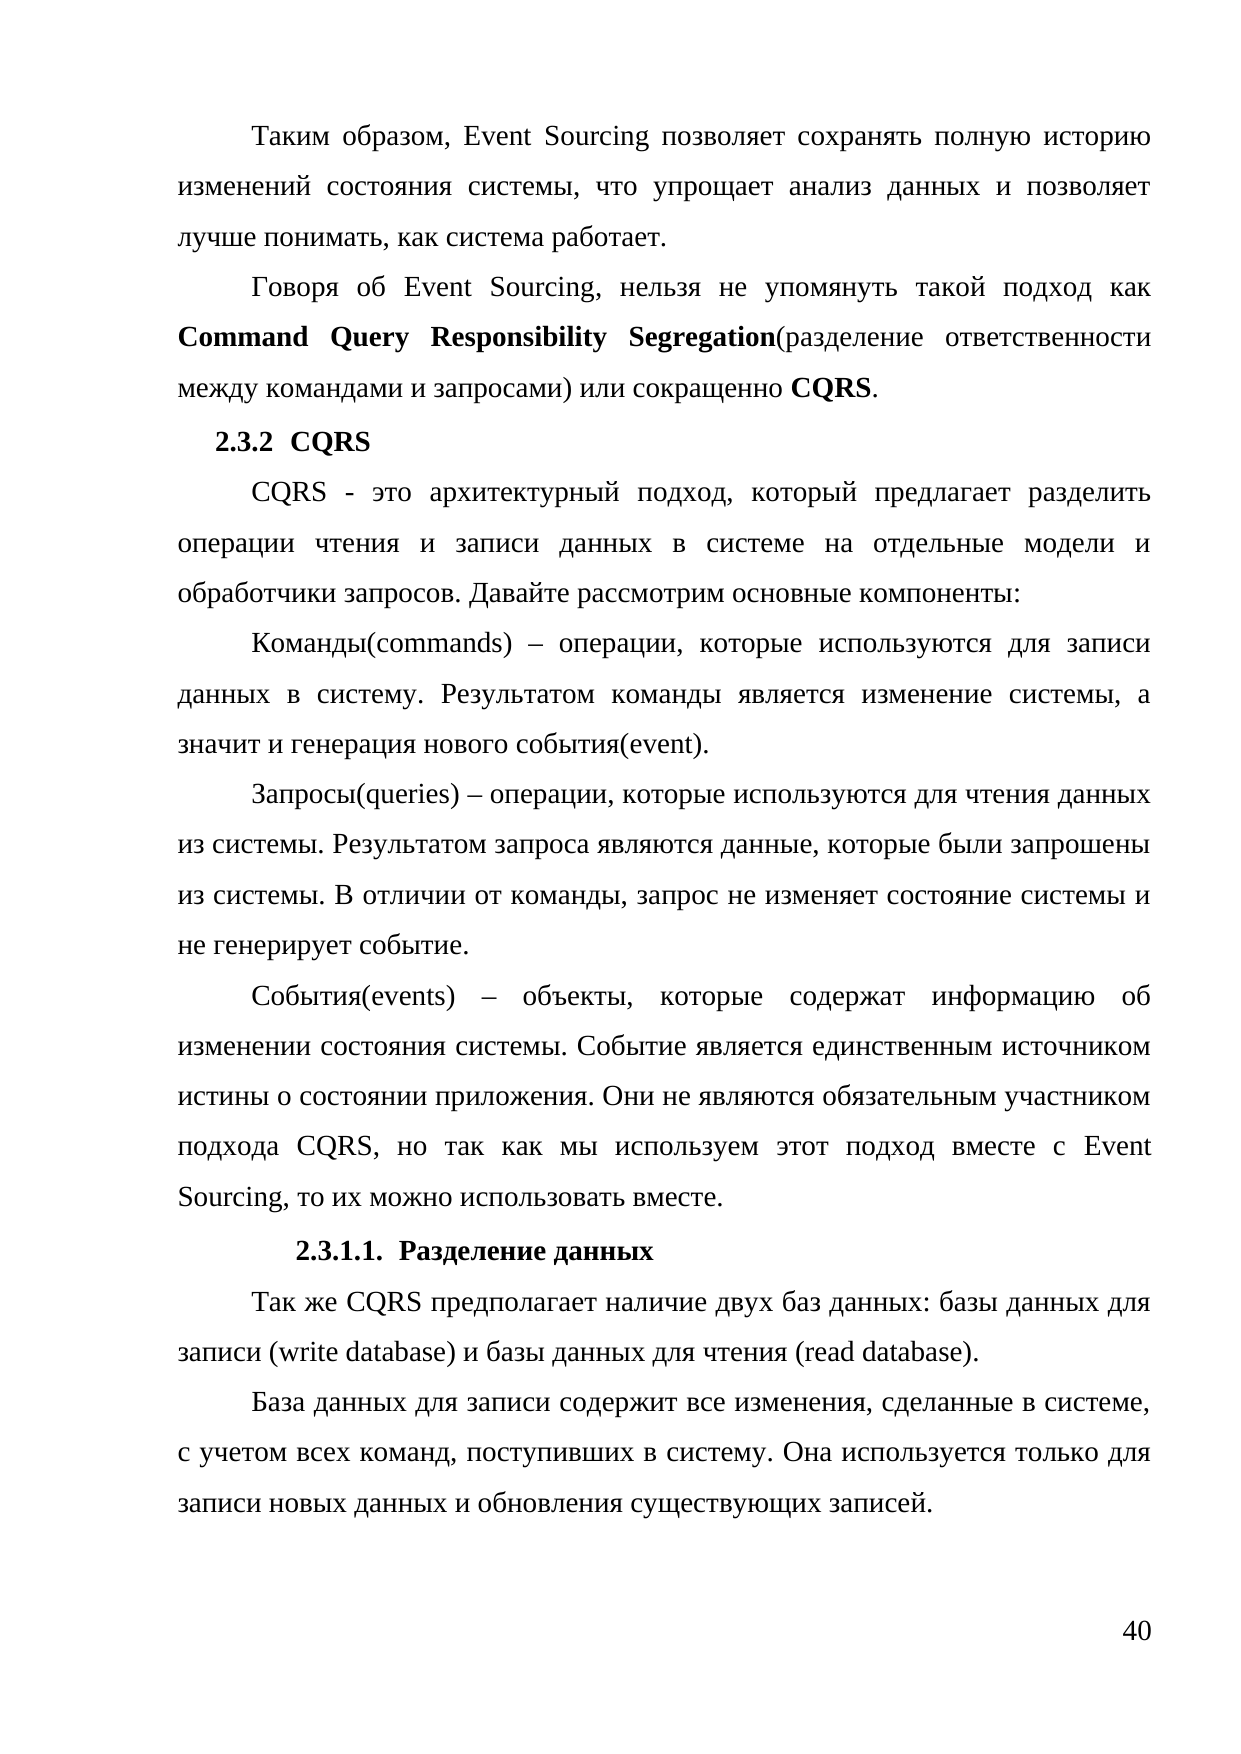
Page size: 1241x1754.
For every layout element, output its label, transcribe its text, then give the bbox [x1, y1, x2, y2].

text Так же CQRS предполагает наличие двух баз данных: базы данных для записи (write database) и базы данных для чтения (read database). [177, 1284, 1152, 1367]
subtitle CQRS [215, 424, 1152, 458]
text Говоря об Event Sourcing, нельзя не упомянуть такой подход как Command Query Responsibility Segregation(разделение ответственности между командами и запросами) или сокращенно CQRS. [177, 269, 1152, 403]
text Таким образом, Event Sourcing позволяет сохранять полную историю изменений состояния системы, что упрощает анализ данных и позволяет лучше понимать, как система работает. [177, 118, 1152, 252]
text База данных для записи содержит все изменения, сделанные в системе, с учетом всех команд, поступивших в систему. Она используется только для записи новых данных и обновления существующих записей. [177, 1384, 1152, 1518]
subtitle Разделение данных [295, 1233, 1152, 1267]
text Команды(commands) – операции, которые используются для записи данных в систему. Результатом команды является изменение системы, а значит и генерация нового события(event). [177, 625, 1152, 759]
text Запросы(queries) – операции, которые используются для чтения данных из системы. Результатом запроса являются данные, которые были запрошены из системы. В отличии от команды, запрос не изменяет состояние системы и не генерирует событие. [177, 776, 1152, 961]
text События(events) – объекты, которые содержат информацию об изменении состояния системы. Событие является единственным источником истины о состоянии приложения. Они не являются обязательным участником подхода CQRS, но так как мы используем этот подход вместе с Event Sourcing, то их можно использовать вместе. [177, 978, 1152, 1212]
text CQRS - это архитектурный подход, который предлагает разделить операции чтения и записи данных в системе на отдельные модели и обработчики запросов. Давайте рассмотрим основные компоненты: [177, 474, 1152, 609]
